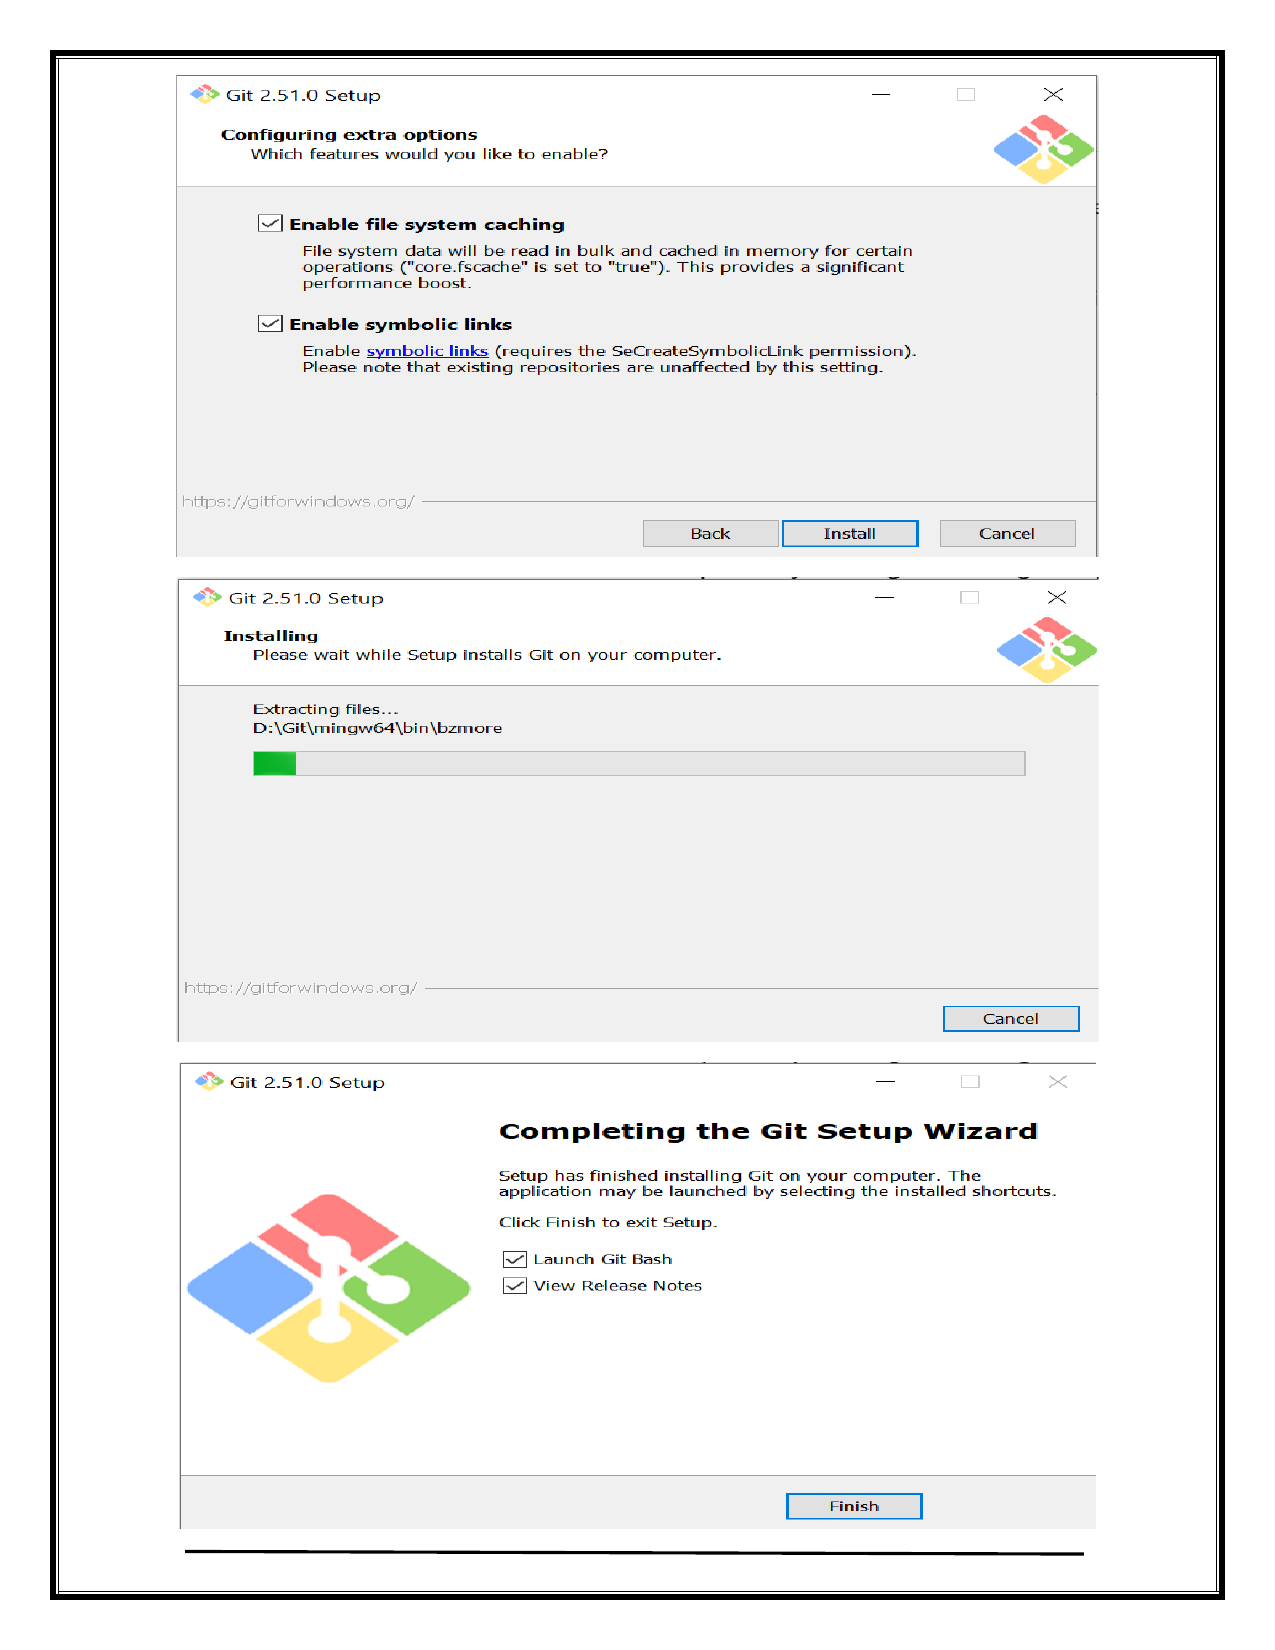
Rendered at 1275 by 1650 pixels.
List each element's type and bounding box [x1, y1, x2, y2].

picture [176, 577, 1099, 1042]
picture [179, 1062, 1096, 1529]
picture [176, 75, 1099, 557]
